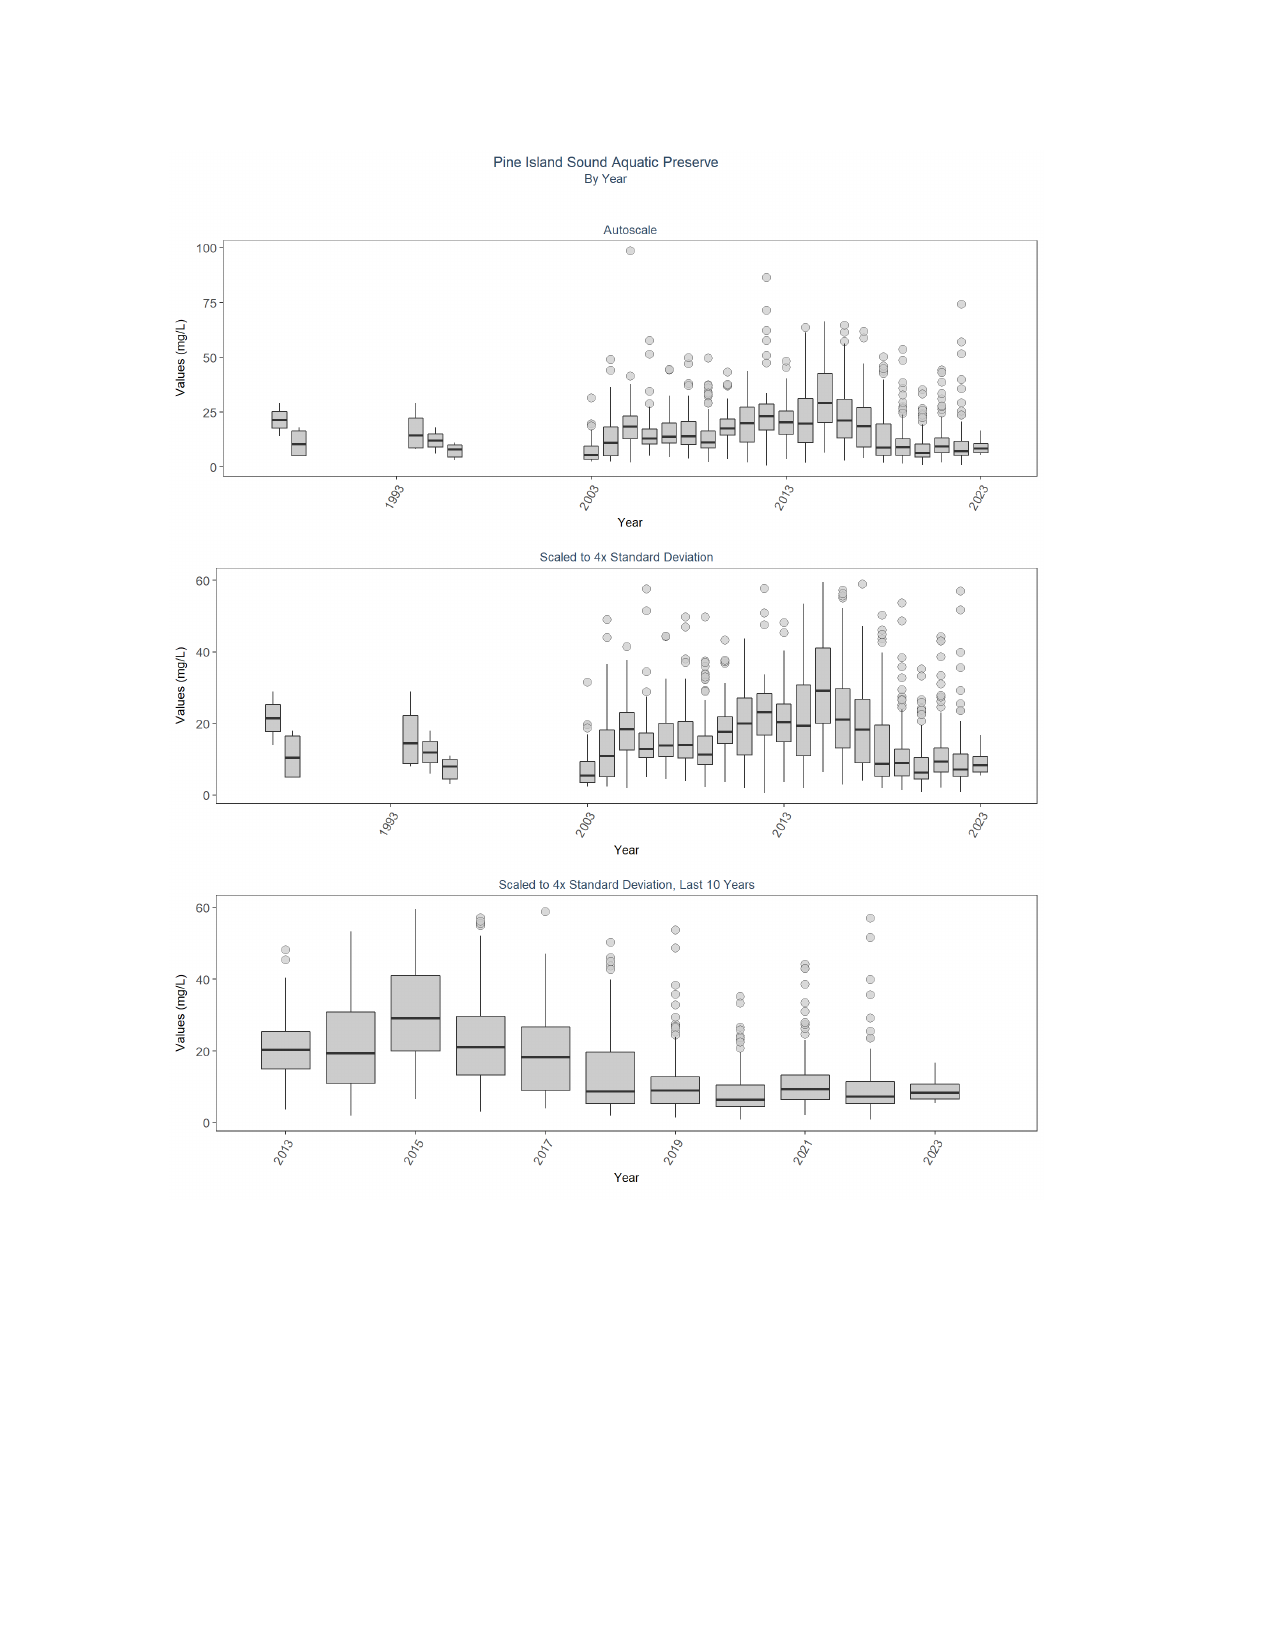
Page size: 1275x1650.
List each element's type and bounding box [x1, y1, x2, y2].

picture [168, 150, 1044, 1200]
